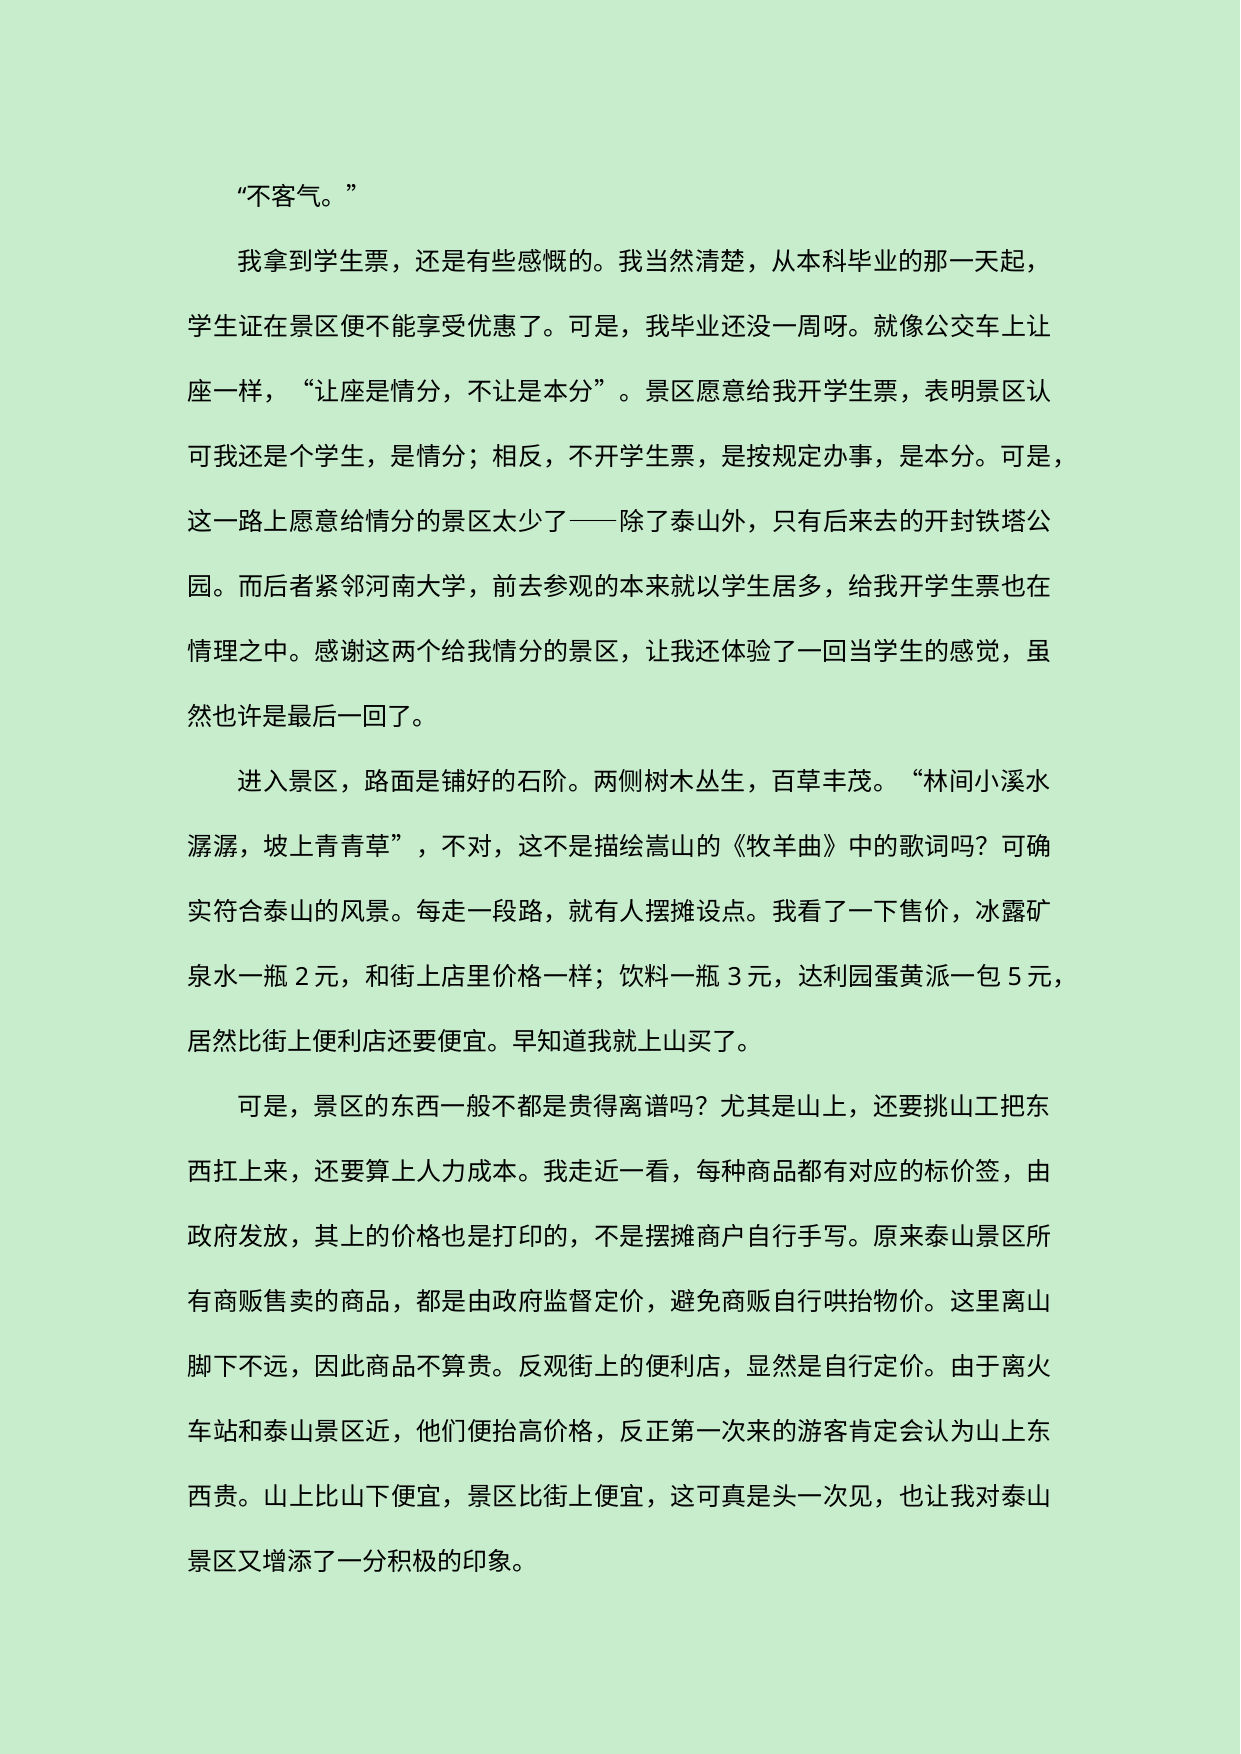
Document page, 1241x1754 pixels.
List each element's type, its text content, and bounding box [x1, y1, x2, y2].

text 进入景区，路面是铺好的石阶。两侧树木丛生，百草丰茂。“林间小溪水潺潺，坡上青青草”，不对，这不是描绘嵩山的《牧羊曲》中的歌词吗？可确实符合泰山的风景。每走一段路，就有人摆摊设点。我看了一下售价，冰露矿泉水一瓶2元，和街上店里价格一样；饮料一瓶3元，达利园蛋黄派一包5元，居然比街上便利店还要便宜。早知道我就上山买了。 [187, 747, 1053, 1072]
text 可是，景区的东西一般不都是贵得离谱吗？尤其是山上，还要挑山工把东西扛上来，还要算上人力成本。我走近一看，每种商品都有对应的标价签，由政府发放，其上的价格也是打印的，不是摆摊商户自行手写。原来泰山景区所有商贩售卖的商品，都是由政府监督定价，避免商贩自行哄抬物价。这里离山脚下不远，因此商品不算贵。反观街上的便利店，显然是自行定价。由于离火车站和泰山景区近，他们便抬高价格，反正第一次来的游客肯定会认为山上东西贵。山上比山下便宜，景区比街上便宜，这可真是头一次见，也让我对泰山景区又增添了一分积极的印象。 [187, 1072, 1053, 1592]
text “不客气。” [187, 162, 1053, 227]
text 我拿到学生票，还是有些感慨的。我当然清楚，从本科毕业的那一天起，学生证在景区便不能享受优惠了。可是，我毕业还没一周呀。就像公交车上让座一样，“让座是情分，不让是本分”。景区愿意给我开学生票，表明景区认可我还是个学生，是情分；相反，不开学生票，是按规定办事，是本分。可是，这一路上愿意给情分的景区太少了——除了泰山外，只有后来去的开封铁塔公园。而后者紧邻河南大学，前去参观的本来就以学生居多，给我开学生票也在情理之中。感谢这两个给我情分的景区，让我还体验了一回当学生的感觉，虽然也许是最后一回了。 [187, 227, 1053, 747]
